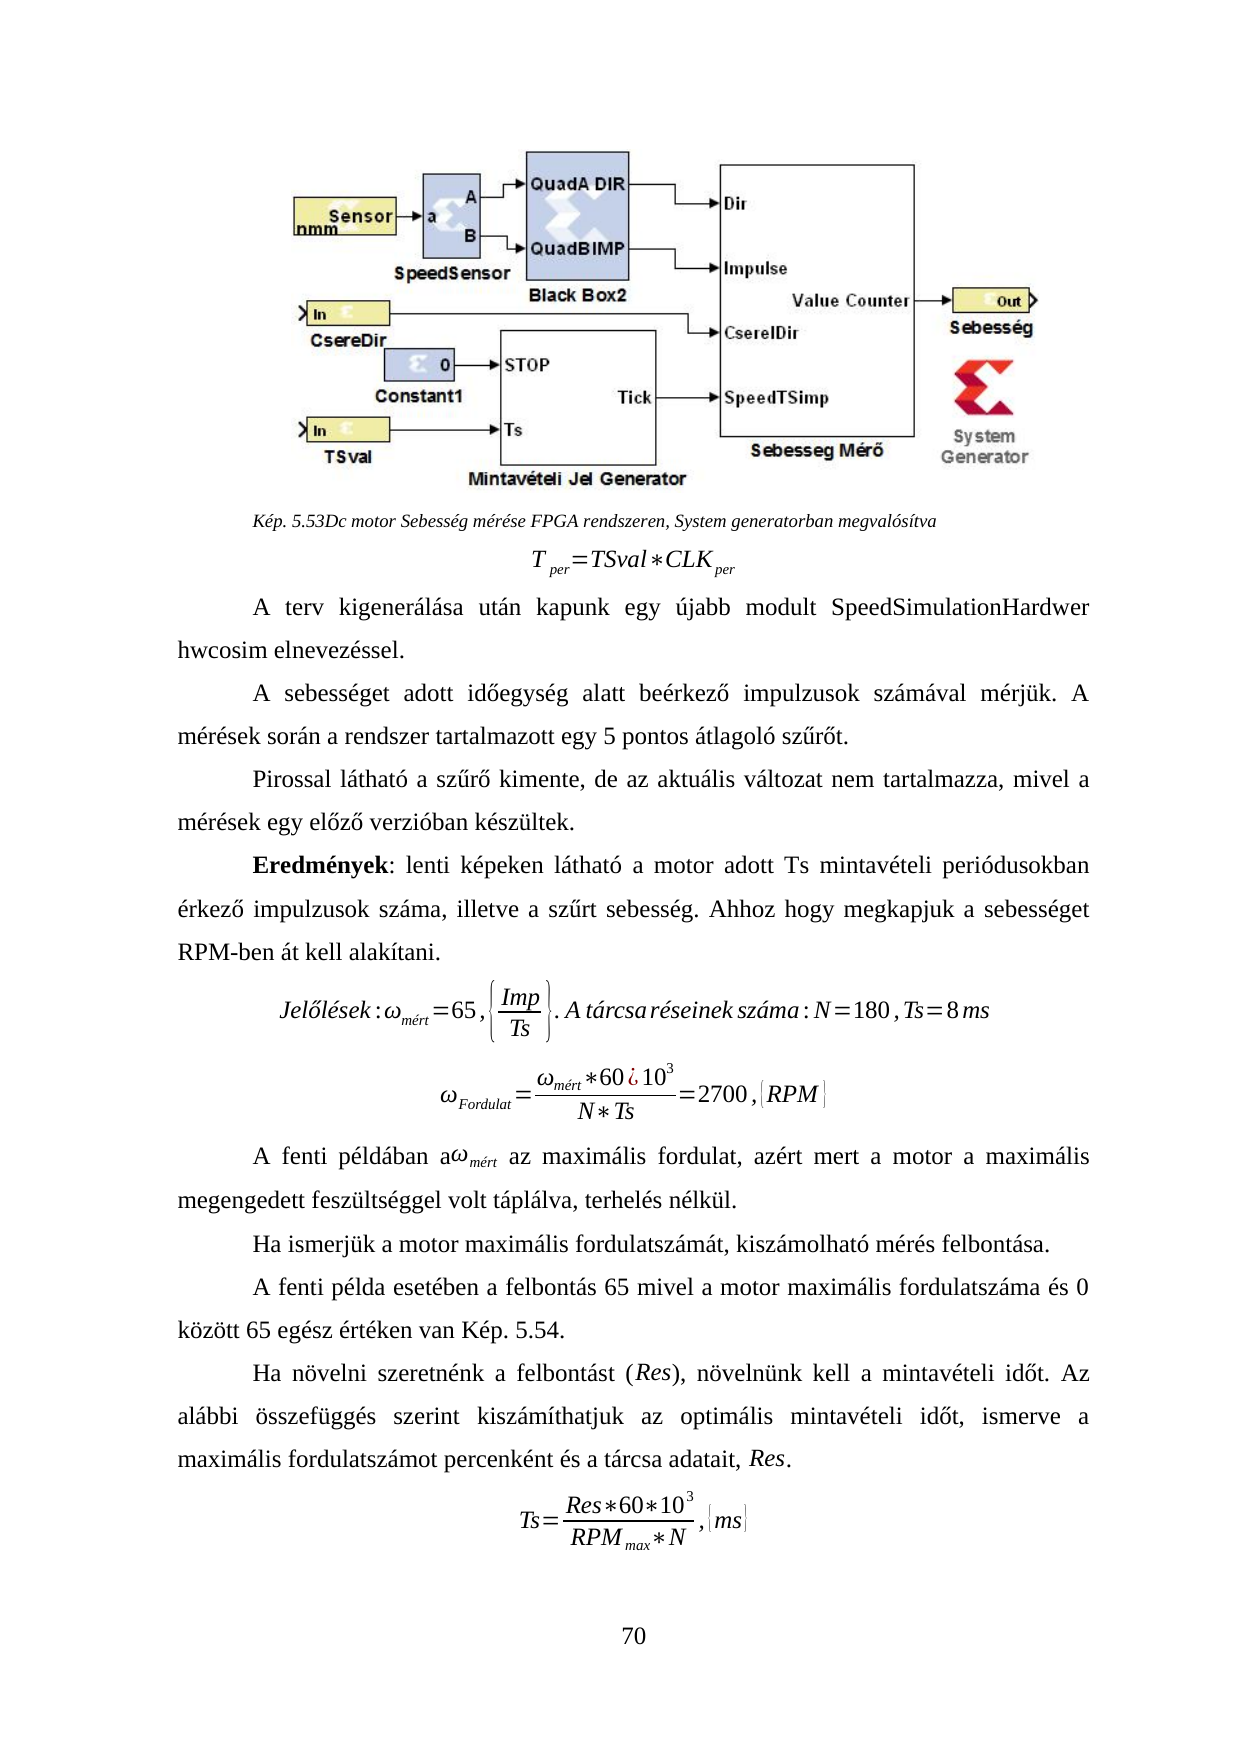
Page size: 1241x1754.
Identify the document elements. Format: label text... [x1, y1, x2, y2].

text A fenti példa esetében a felbontás 65 mivel a motor maximális fordulatszáma és 0 között 65 egész értéken van . [177, 1272, 1090, 1344]
text Eredmények: lenti képeken látható a motor adott Ts mintavételi periódusokban érkező impulzusok száma, illetve a szűrt sebesség. Ahhoz hogy megkapjuk a sebességet RPM-ben át kell alakítani. [177, 851, 1090, 966]
picture [291, 149, 1039, 493]
text A terv kigenerálása után kapunk egy újabb modult SpeedSimulationHardwer hwcosim elnevezéssel. [177, 592, 1090, 664]
text Ha növelni szeretnénk a felbontást (), növelnünk kell a mintavételi időt. Az alábbi összefüggés szerint kiszámíthatjuk az optimális mintavételi időt, ismerve a maximális fordulatszámot percenként és a tárcsa adatait, . [177, 1358, 1090, 1473]
text Pirossal látható a szűrő kimente, de az aktuális változat nem tartalmazza, mivel a mérések egy előző verzióban készültek. [177, 764, 1090, 836]
text A sebességet adott időegység alatt beérkező impulzusok számával mérjük. A mérések során a rendszer tartalmazott egy 5 pontos átlagoló szűrőt. [177, 678, 1090, 750]
text A fenti példában a az maximális fordulat, azért mert a motor a maximális megengedett feszültséggel volt táplálva, terhelés nélkül. [177, 1140, 1090, 1214]
text Ha ismerjük a motor maximális fordulatszámát, kiszámolható mérés felbontása. [177, 1229, 1090, 1257]
